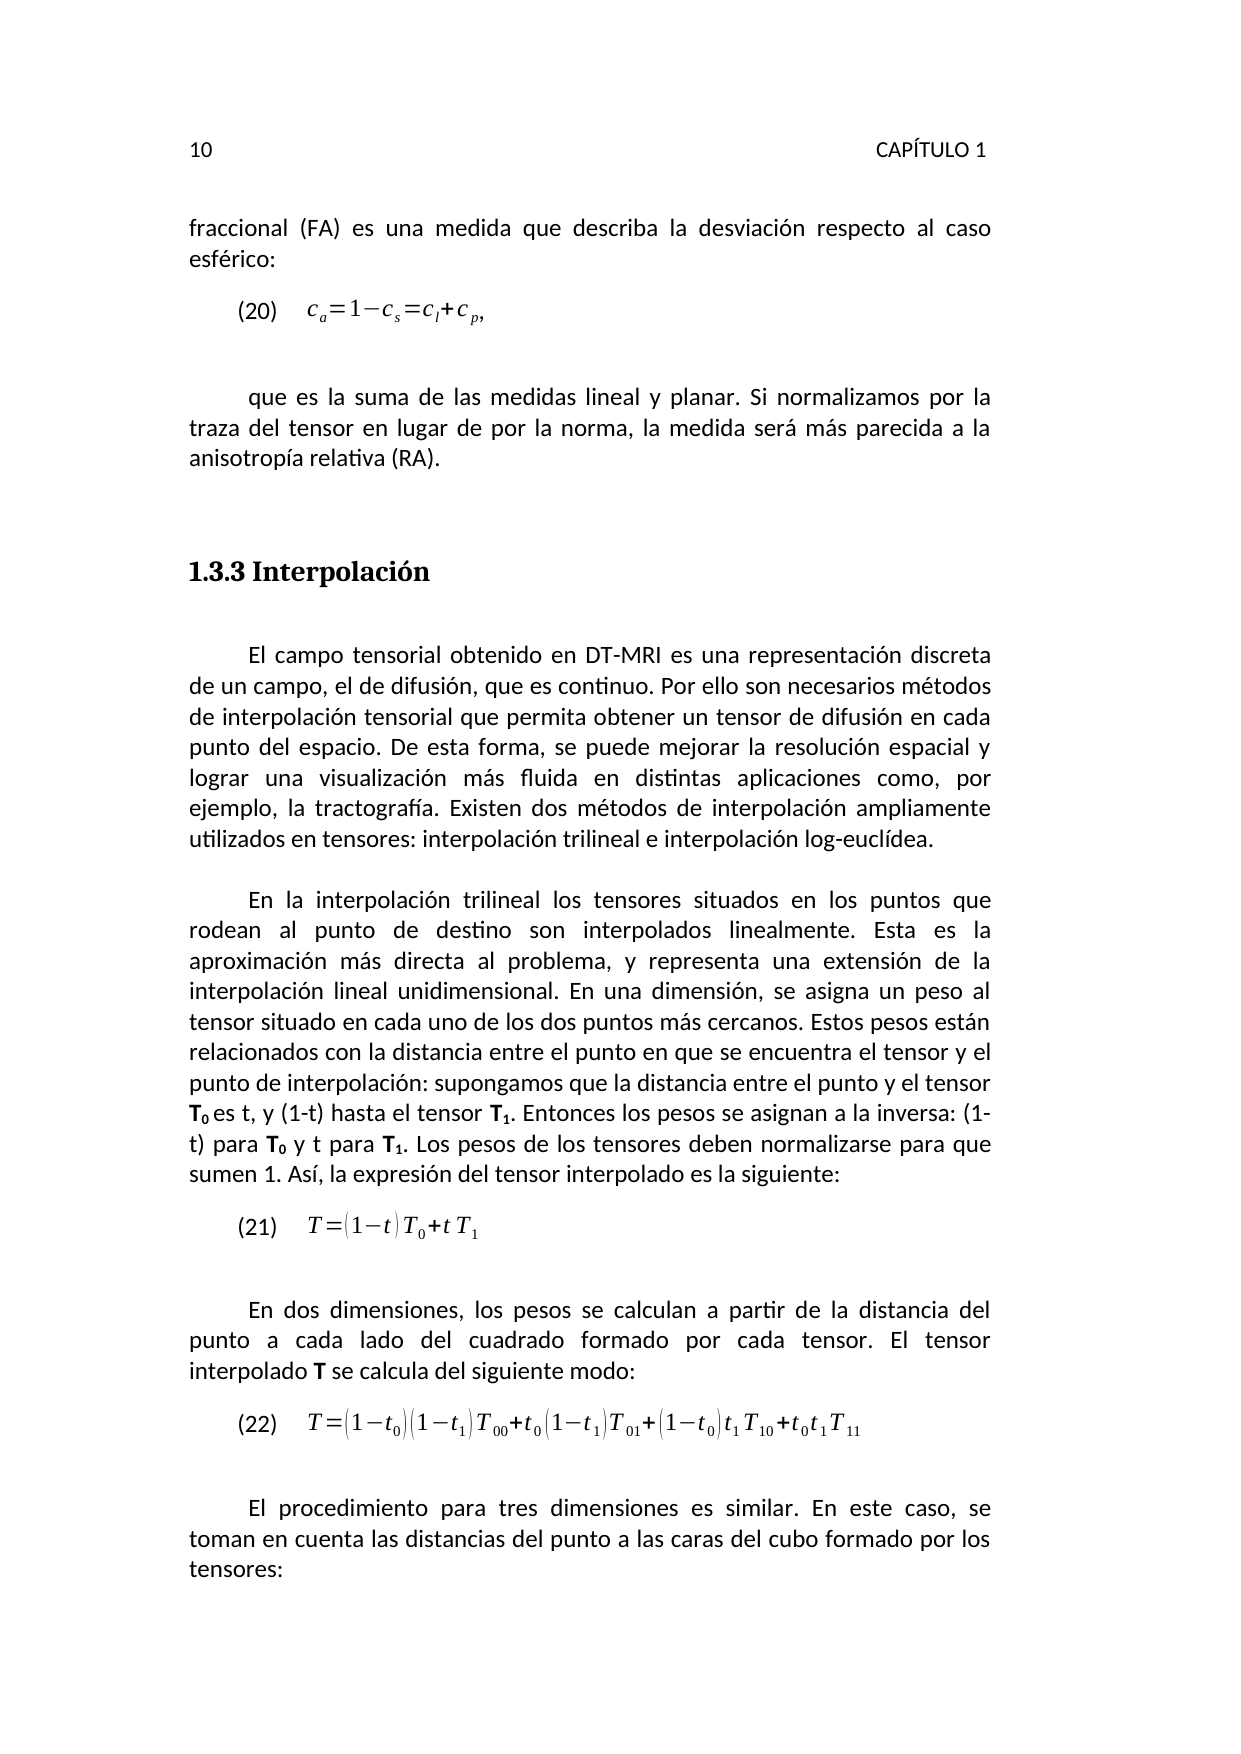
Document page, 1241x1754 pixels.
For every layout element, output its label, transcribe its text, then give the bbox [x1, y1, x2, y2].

text En dos dimensiones, los pesos se calculan a partir de la distancia del punto a cada lado del cuadrado formado por cada tensor. El tensor interpolado T se calcula del siguiente modo: [189, 1294, 992, 1386]
text El procedimiento para tres dimensiones es similar. En este caso, se toman en cuenta las distancias del punto a las caras del cubo formado por los tensores: [189, 1492, 992, 1584]
text En la interpolación trilineal los tensores situados en los puntos que rodean al punto de destino son interpolados linealmente. Esta es la aproximación más directa al problema, y representa una extensión de la interpolación lineal unidimensional. En una dimensión, se asigna un peso al tensor situado en cada uno de los dos puntos más cercanos. Estos pesos están relacionados con la distancia entre el punto en que se encuentra el tensor y el punto de interpolación: supongamos que la distancia entre el punto y el tensor T0 es t, y (1-t) hasta el tensor T1. Entonces los pesos se asignan a la inversa: (1-t) para T0 y t para T1. Los pesos de los tensores deben normalizarse para que sumen 1. Así, la expresión del tensor interpolado es la siguiente: [189, 884, 992, 1189]
text El campo tensorial obtenido en DT-MRI es una representación discreta de un campo, el de difusión, que es continuo. Por ello son necesarios métodos de interpolación tensorial que permita obtener un tensor de difusión en cada punto del espacio. De esta forma, se puede mejorar la resolución espacial y lograr una visualización más fluida en distintas aplicaciones como, por ejemplo, la tractografía. Existen dos métodos de interpolación ampliamente utilizados en tensores: interpolación trilineal e interpolación log-euclídea. [189, 640, 992, 853]
list , [278, 294, 992, 326]
subtitle Interpolación [189, 555, 992, 588]
text que es la suma de las medidas lineal y planar. Si normalizamos por la traza del tensor en lugar de por la norma, la medida será más parecida a la anisotropía relativa (RA). [189, 381, 992, 473]
